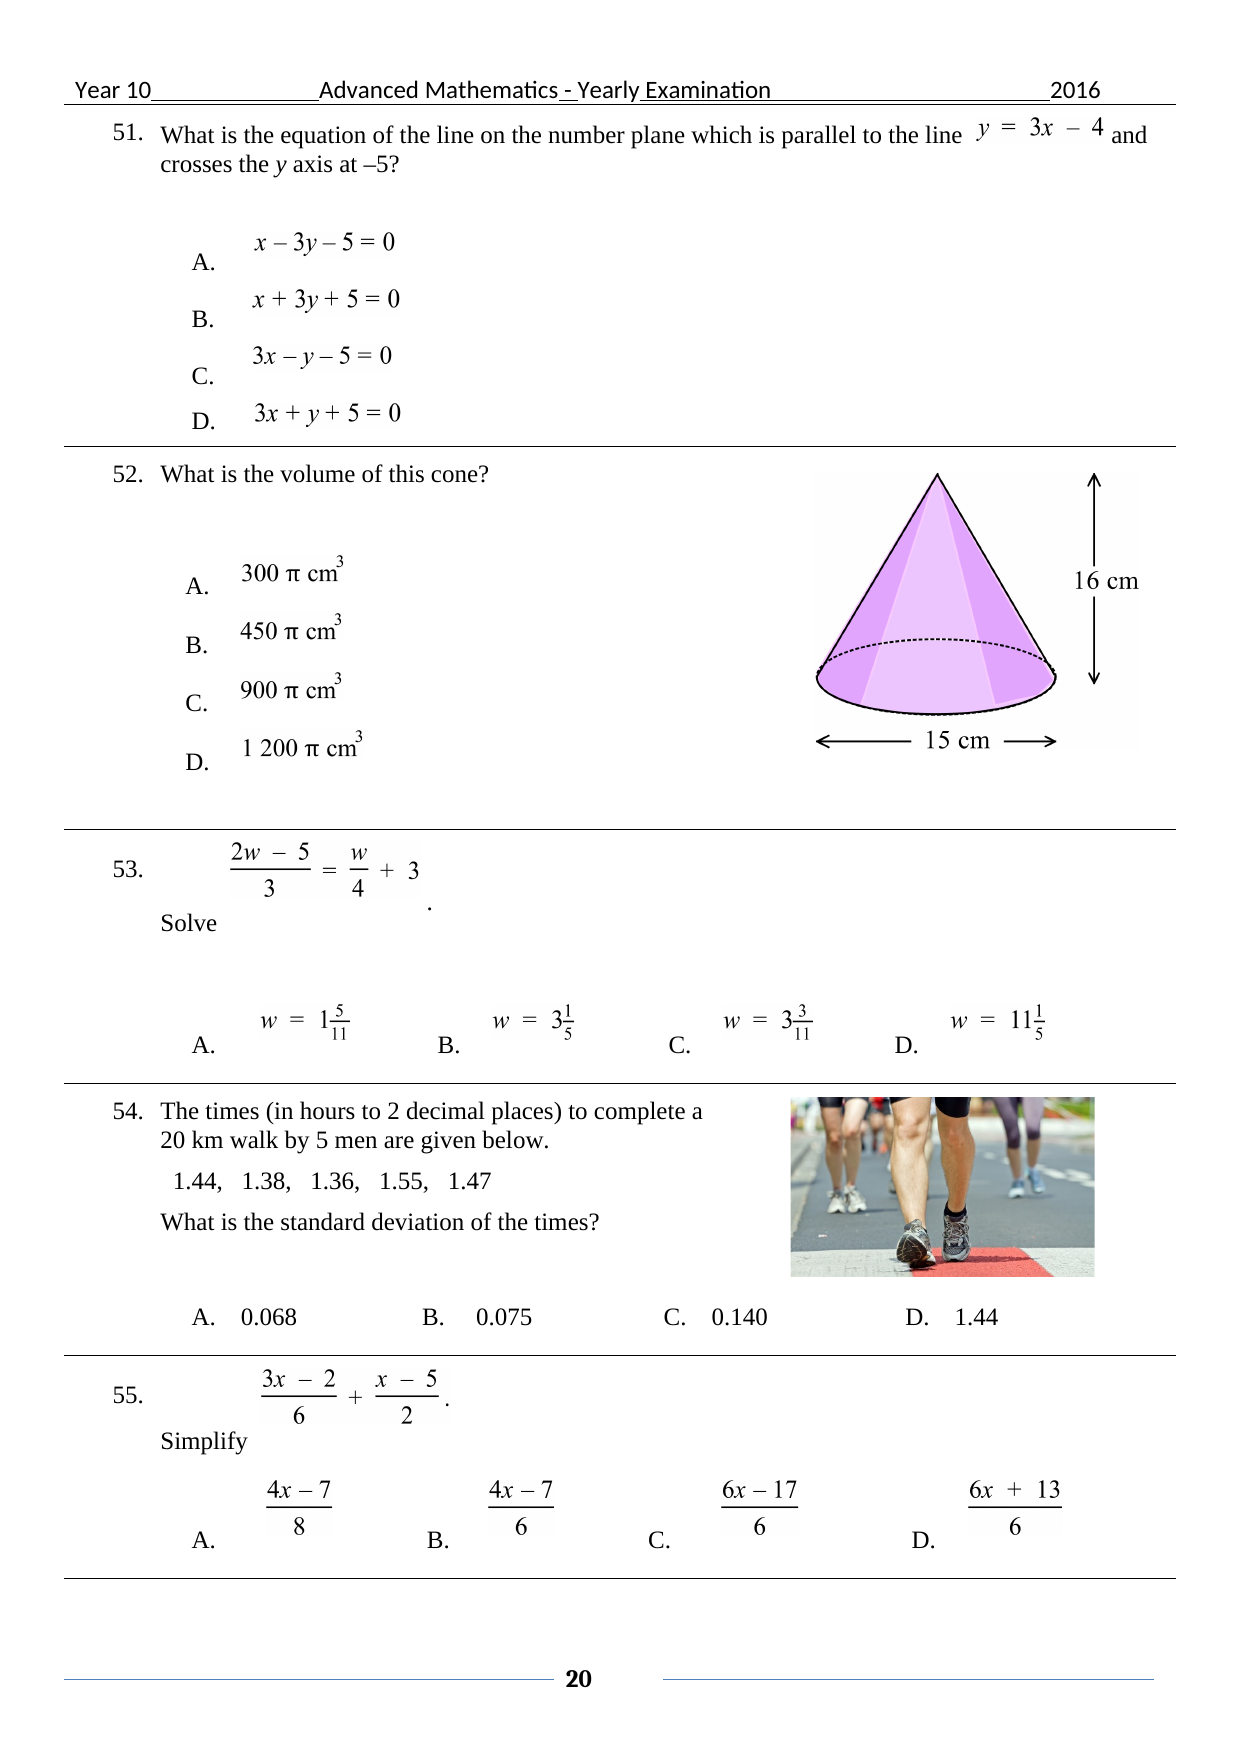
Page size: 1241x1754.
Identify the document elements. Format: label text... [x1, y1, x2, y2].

picture [967, 1479, 1063, 1536]
picture [487, 1479, 555, 1536]
picture [259, 1003, 350, 1041]
table_cell Simplify A. B. C. D. [149, 1356, 1176, 1578]
table_cell [64, 1356, 149, 1578]
picture [949, 1003, 1045, 1041]
table_cell [64, 830, 149, 1083]
picture [251, 288, 401, 316]
picture [790, 1097, 1095, 1277]
table_cell [64, 447, 149, 829]
picture [265, 1479, 333, 1536]
picture [251, 345, 393, 372]
picture [240, 554, 346, 583]
picture [491, 1003, 575, 1041]
table_cell [64, 1084, 149, 1355]
picture [720, 1479, 799, 1536]
picture [239, 671, 344, 700]
picture [229, 841, 421, 898]
picture [975, 117, 1105, 144]
picture [260, 1368, 451, 1425]
table_cell The times (in hours to 2 decimal places) to complete a 20 km walk by 5 men are given below. 1.44, 1.38, 1.36, 1.55, 1.47 What is the standard deviation of the times? A. 0.068 B. 0.075 C. 0.140 D. 1.44 [149, 1084, 1176, 1355]
picture [722, 1003, 813, 1041]
picture [239, 612, 344, 641]
picture [814, 471, 1140, 750]
picture [240, 729, 364, 758]
picture [253, 402, 402, 429]
picture [253, 231, 396, 259]
table_cell [64, 105, 149, 446]
table_cell Solve . A. B. C. D. [149, 830, 1176, 1083]
table_cell What is the volume of this cone? A. B. C. D. [149, 447, 1176, 829]
table_cell What is the equation of the line on the number plane which is parallel to the line and crosses the y axis at –5? A. B. C. D. [149, 105, 1176, 446]
